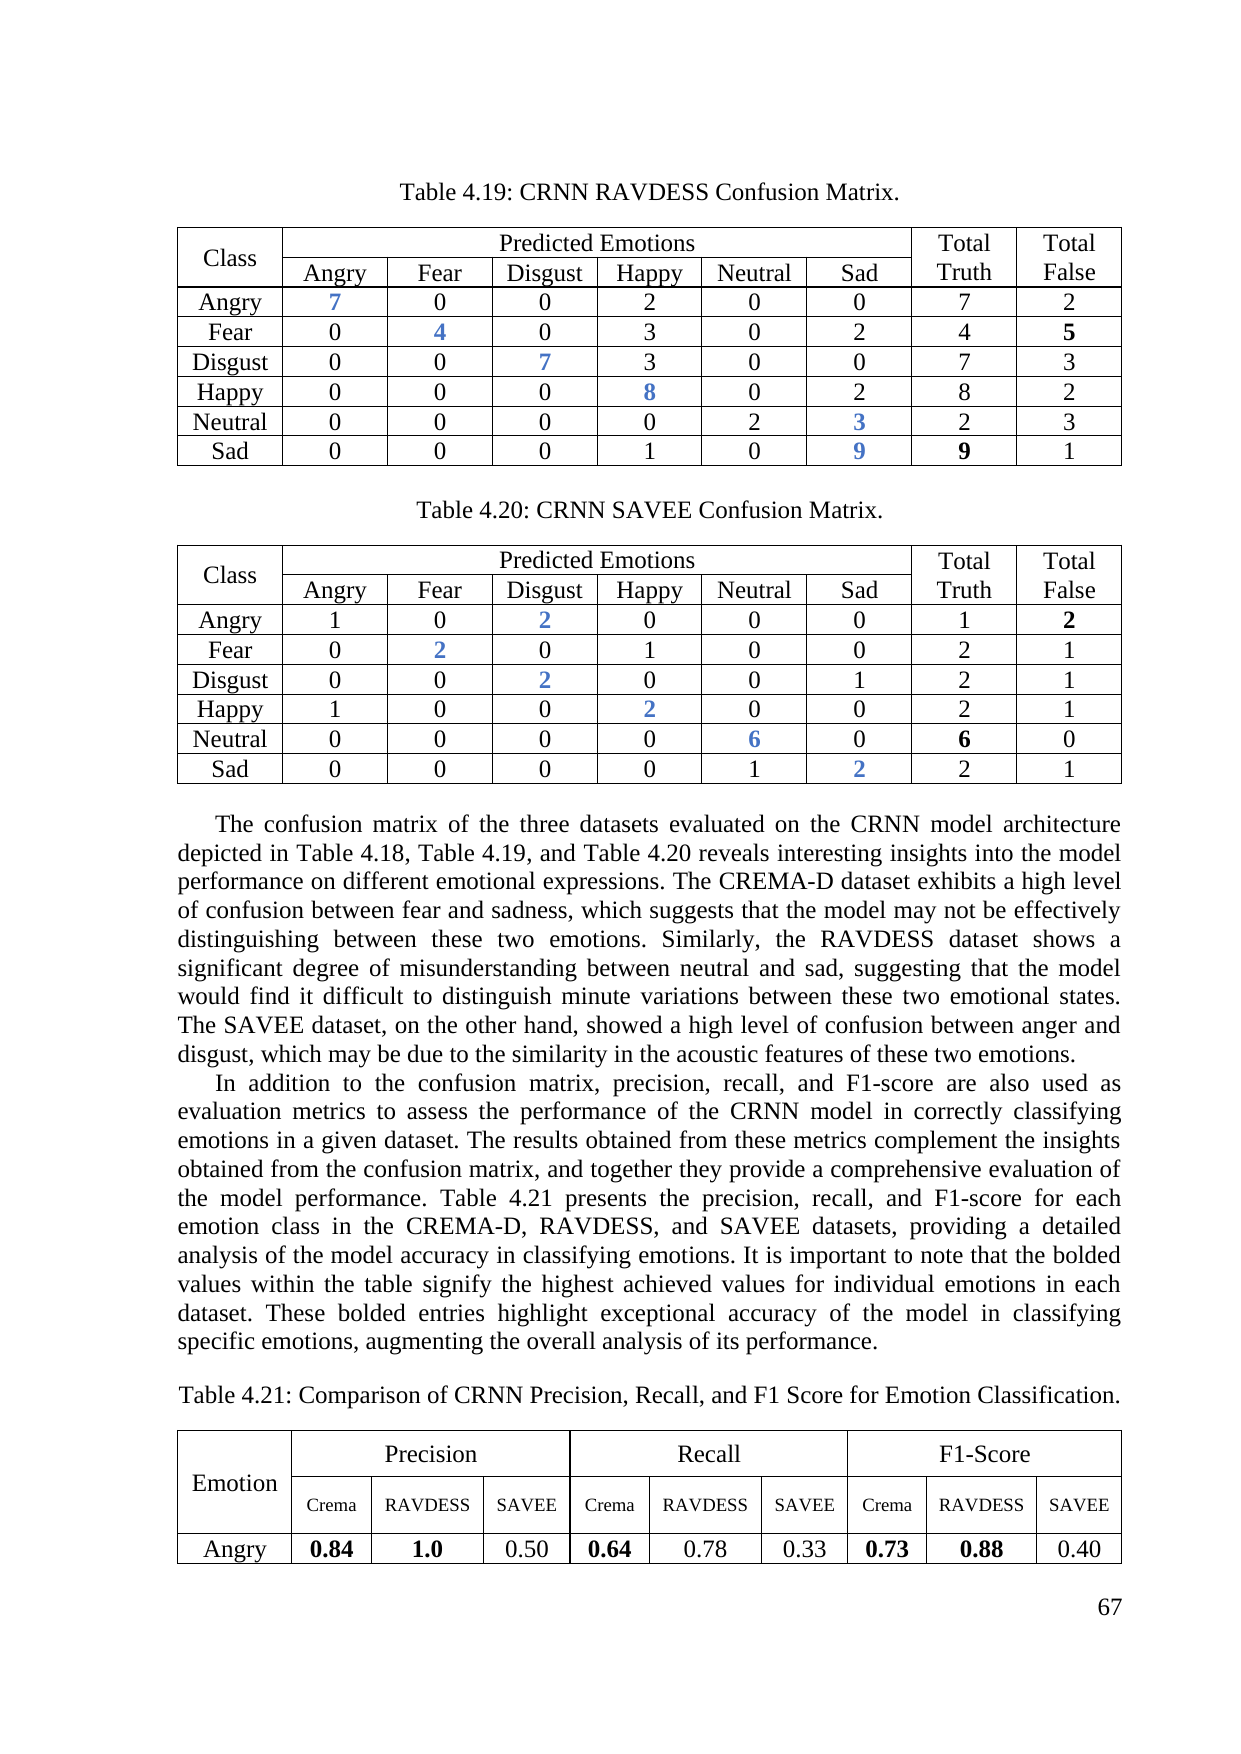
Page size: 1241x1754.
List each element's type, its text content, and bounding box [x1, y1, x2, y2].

table_cell SAVEE [484, 1477, 569, 1533]
table_cell 1 [1017, 436, 1121, 465]
table_cell 7 [493, 347, 597, 376]
table_cell 0 [702, 436, 806, 465]
table_cell 6 [912, 724, 1016, 753]
table_cell RAVDESS [372, 1477, 483, 1533]
table_cell 0 [598, 605, 701, 634]
table_cell 3 [1017, 347, 1121, 376]
table_cell 0 [283, 635, 387, 664]
table_cell 0 [283, 377, 387, 406]
table_cell 6 [702, 724, 806, 753]
table_cell 1 [1017, 695, 1121, 723]
table_cell 8 [598, 377, 701, 406]
table_cell 1 [598, 436, 701, 465]
table_cell 0 [388, 347, 492, 376]
table_cell Happy [178, 695, 282, 723]
table_cell 1.0 [372, 1534, 483, 1563]
table_cell Crema [292, 1477, 371, 1533]
table_cell 0 [702, 317, 806, 346]
table_cell 0 [283, 724, 387, 753]
table_cell 3 [598, 347, 701, 376]
table_cell 2 [493, 605, 597, 634]
table_cell SAVEE [762, 1477, 847, 1533]
table_cell Fear [178, 635, 282, 664]
table_cell 0 [388, 724, 492, 753]
table_cell 1 [912, 605, 1016, 634]
table_cell Neutral [178, 724, 282, 753]
table_header Predicted Emotions [283, 546, 911, 574]
table_cell 0 [493, 695, 597, 723]
table_cell 0 [807, 695, 911, 723]
table_cell 0 [598, 754, 701, 783]
text Table 4.21: Comparison of CRNN Precision, Recall, and F1 Score for Emotion Classification. [177, 1380, 1122, 1409]
table_cell 0 [388, 605, 492, 634]
table_cell 5 [1017, 317, 1121, 346]
table_cell Angry [178, 605, 282, 634]
table_cell SAVEE [1037, 1477, 1121, 1533]
table_cell 0 [388, 288, 492, 316]
table_cell 0 [807, 288, 911, 316]
table_cell 0.40 [1037, 1534, 1121, 1563]
table_cell 0 [807, 635, 911, 664]
table_cell Angry [283, 258, 387, 286]
table_cell 0.78 [650, 1534, 761, 1563]
table_cell 2 [598, 288, 701, 316]
table_cell 0 [283, 407, 387, 435]
table_cell RAVDESS [650, 1477, 761, 1533]
table_cell 0 [702, 605, 806, 634]
table_header Total False [1017, 228, 1121, 286]
table_cell 1 [702, 754, 806, 783]
table_cell Disgust [493, 575, 597, 604]
table_cell 0.64 [571, 1534, 649, 1563]
table_cell RAVDESS [927, 1477, 1036, 1533]
table_cell 0 [702, 695, 806, 723]
table_cell Sad [178, 436, 282, 465]
table_cell 2 [912, 665, 1016, 693]
table_cell 0 [807, 724, 911, 753]
table_cell Fear [178, 317, 282, 346]
table_cell 2 [807, 377, 911, 406]
table_cell Crema [848, 1477, 926, 1533]
table_cell 1 [598, 635, 701, 664]
table_cell 4 [912, 317, 1016, 346]
table_cell 8 [912, 377, 1016, 406]
table_cell Disgust [493, 258, 597, 286]
table_cell 7 [912, 288, 1016, 316]
table_cell 0 [493, 407, 597, 435]
table_cell Angry [178, 1534, 291, 1563]
table_cell Disgust [178, 665, 282, 693]
table_cell 2 [702, 407, 806, 435]
text The confusion matrix of the three datasets evaluated on the CRNN model architecture depicted in Table 4.18, Table 4.19, and Table 4.20 reveals interesting insights into the model performance on different emotional expressions. The CREMA-D dataset exhibits a high level of confusion between fear and sadness, which suggests that the model may not be effectively distinguishing between these two emotions. Similarly, the RAVDESS dataset shows a significant degree of misunderstanding between neutral and sad, suggesting that the model would find it difficult to distinguish minute variations between these two emotional states. The SAVEE dataset, on the other hand, showed a high level of confusion between anger and disgust, which may be due to the similarity in the acoustic features of these two emotions. [177, 809, 1122, 1068]
table_cell 0 [807, 347, 911, 376]
table_header Recall [571, 1431, 847, 1476]
table_cell Neutral [178, 407, 282, 435]
table_cell 2 [1017, 605, 1121, 634]
table_cell 0.88 [927, 1534, 1036, 1563]
table_cell 0 [807, 605, 911, 634]
table_cell 0 [702, 635, 806, 664]
table_cell 1 [807, 665, 911, 693]
table_cell Sad [807, 258, 911, 286]
text Table 4.20: CRNN SAVEE Confusion Matrix. [177, 495, 1122, 524]
table_cell 0 [1017, 724, 1121, 753]
table_cell 0 [493, 635, 597, 664]
table_cell 0 [283, 754, 387, 783]
table_cell Neutral [702, 258, 806, 286]
table_cell 0 [283, 665, 387, 693]
table_cell Fear [388, 575, 492, 604]
table_cell 0 [493, 724, 597, 753]
table_cell 0 [702, 347, 806, 376]
table_cell 0 [702, 288, 806, 316]
table_cell 0 [388, 436, 492, 465]
table_cell 2 [1017, 288, 1121, 316]
table_header Total Truth [912, 228, 1016, 286]
table_cell 3 [1017, 407, 1121, 435]
table_header Total False [1017, 546, 1121, 604]
table_cell 0 [493, 317, 597, 346]
table_cell 1 [1017, 635, 1121, 664]
table_cell 2 [912, 754, 1016, 783]
table_cell 1 [1017, 665, 1121, 693]
table_cell 0 [493, 288, 597, 316]
table_cell 2 [493, 665, 597, 693]
table_cell 0 [388, 695, 492, 723]
table_cell 0 [388, 407, 492, 435]
table_header F1-Score [848, 1431, 1121, 1476]
table_cell 0 [493, 754, 597, 783]
table_cell 2 [1017, 377, 1121, 406]
table_cell Happy [178, 377, 282, 406]
table_cell 0 [493, 436, 597, 465]
table_cell 0 [702, 377, 806, 406]
table_cell 2 [912, 635, 1016, 664]
table_cell 2 [912, 695, 1016, 723]
table_cell Disgust [178, 347, 282, 376]
table_cell 0 [283, 317, 387, 346]
text Table 4.19: CRNN RAVDESS Confusion Matrix. [177, 177, 1122, 206]
table_cell 0 [283, 436, 387, 465]
table_header Class [178, 228, 282, 286]
table_cell 3 [807, 407, 911, 435]
table_header Emotion [178, 1431, 291, 1533]
table_cell 0 [598, 665, 701, 693]
table_cell 0.33 [762, 1534, 847, 1563]
table_cell Happy [598, 258, 701, 286]
table_cell 0 [702, 665, 806, 693]
table_cell 1 [283, 695, 387, 723]
table_cell Angry [283, 575, 387, 604]
table_cell 9 [912, 436, 1016, 465]
table_cell 2 [807, 754, 911, 783]
table_cell 0.73 [848, 1534, 926, 1563]
table_header Precision [292, 1431, 569, 1476]
table_cell 1 [1017, 754, 1121, 783]
table_cell 4 [388, 317, 492, 346]
table_cell Happy [598, 575, 701, 604]
table_cell Angry [178, 288, 282, 316]
table_cell Neutral [702, 575, 806, 604]
table_header Total Truth [912, 546, 1016, 604]
table_cell 3 [598, 317, 701, 346]
table_cell 0.84 [292, 1534, 371, 1563]
table_cell Crema [571, 1477, 649, 1533]
table_cell 2 [912, 407, 1016, 435]
text In addition to the confusion matrix, precision, recall, and F1-score are also used as evaluation metrics to assess the performance of the CRNN model in correctly classifying emotions in a given dataset. The results obtained from these metrics complement the insights obtained from the confusion matrix, and together they provide a comprehensive evaluation of the model performance. Table 4.21 presents the precision, recall, and F1-score for each emotion class in the CREMA-D, RAVDESS, and SAVEE datasets, providing a detailed analysis of the model accuracy in classifying emotions. It is important to note that the bolded values within the table signify the highest achieved values for individual emotions in each dataset. These bolded entries highlight exceptional accuracy of the model in classifying specific emotions, augmenting the overall analysis of its performance. [177, 1068, 1122, 1355]
table_cell 9 [807, 436, 911, 465]
table_cell Sad [178, 754, 282, 783]
table_cell Fear [388, 258, 492, 286]
table_cell 0 [388, 754, 492, 783]
table_cell 2 [388, 635, 492, 664]
table_cell Sad [807, 575, 911, 604]
table_cell 0 [283, 347, 387, 376]
table_cell 2 [598, 695, 701, 723]
table_cell 2 [807, 317, 911, 346]
table_cell 7 [283, 288, 387, 316]
table_cell 0 [598, 724, 701, 753]
table_header Predicted Emotions [283, 228, 911, 257]
table_cell 0 [388, 377, 492, 406]
table_header Class [178, 546, 282, 604]
table_cell 0 [493, 377, 597, 406]
table_cell 0 [388, 665, 492, 693]
table_cell 0 [598, 407, 701, 435]
table_cell 7 [912, 347, 1016, 376]
table_cell 0.50 [484, 1534, 569, 1563]
table_cell 1 [283, 605, 387, 634]
